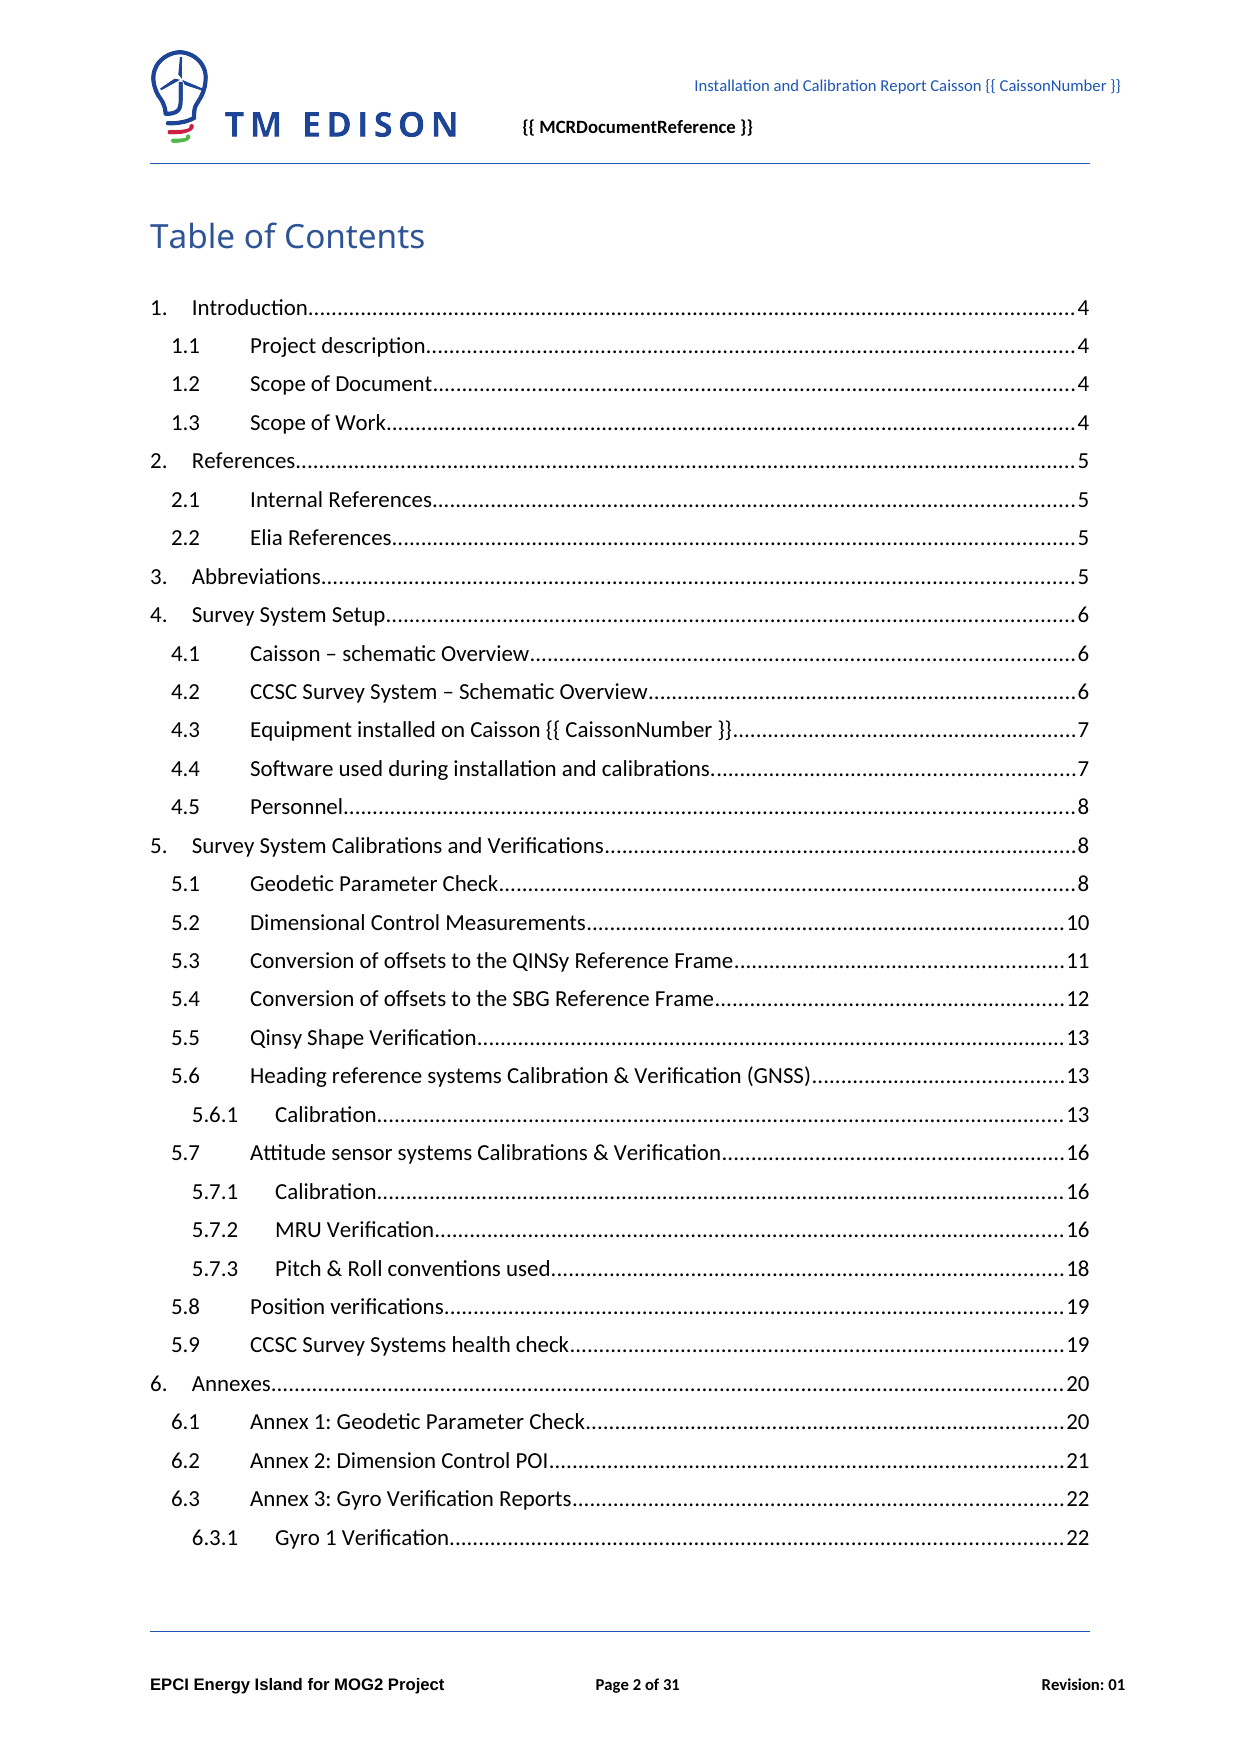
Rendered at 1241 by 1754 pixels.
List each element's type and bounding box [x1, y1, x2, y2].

picture [151, 50, 464, 149]
